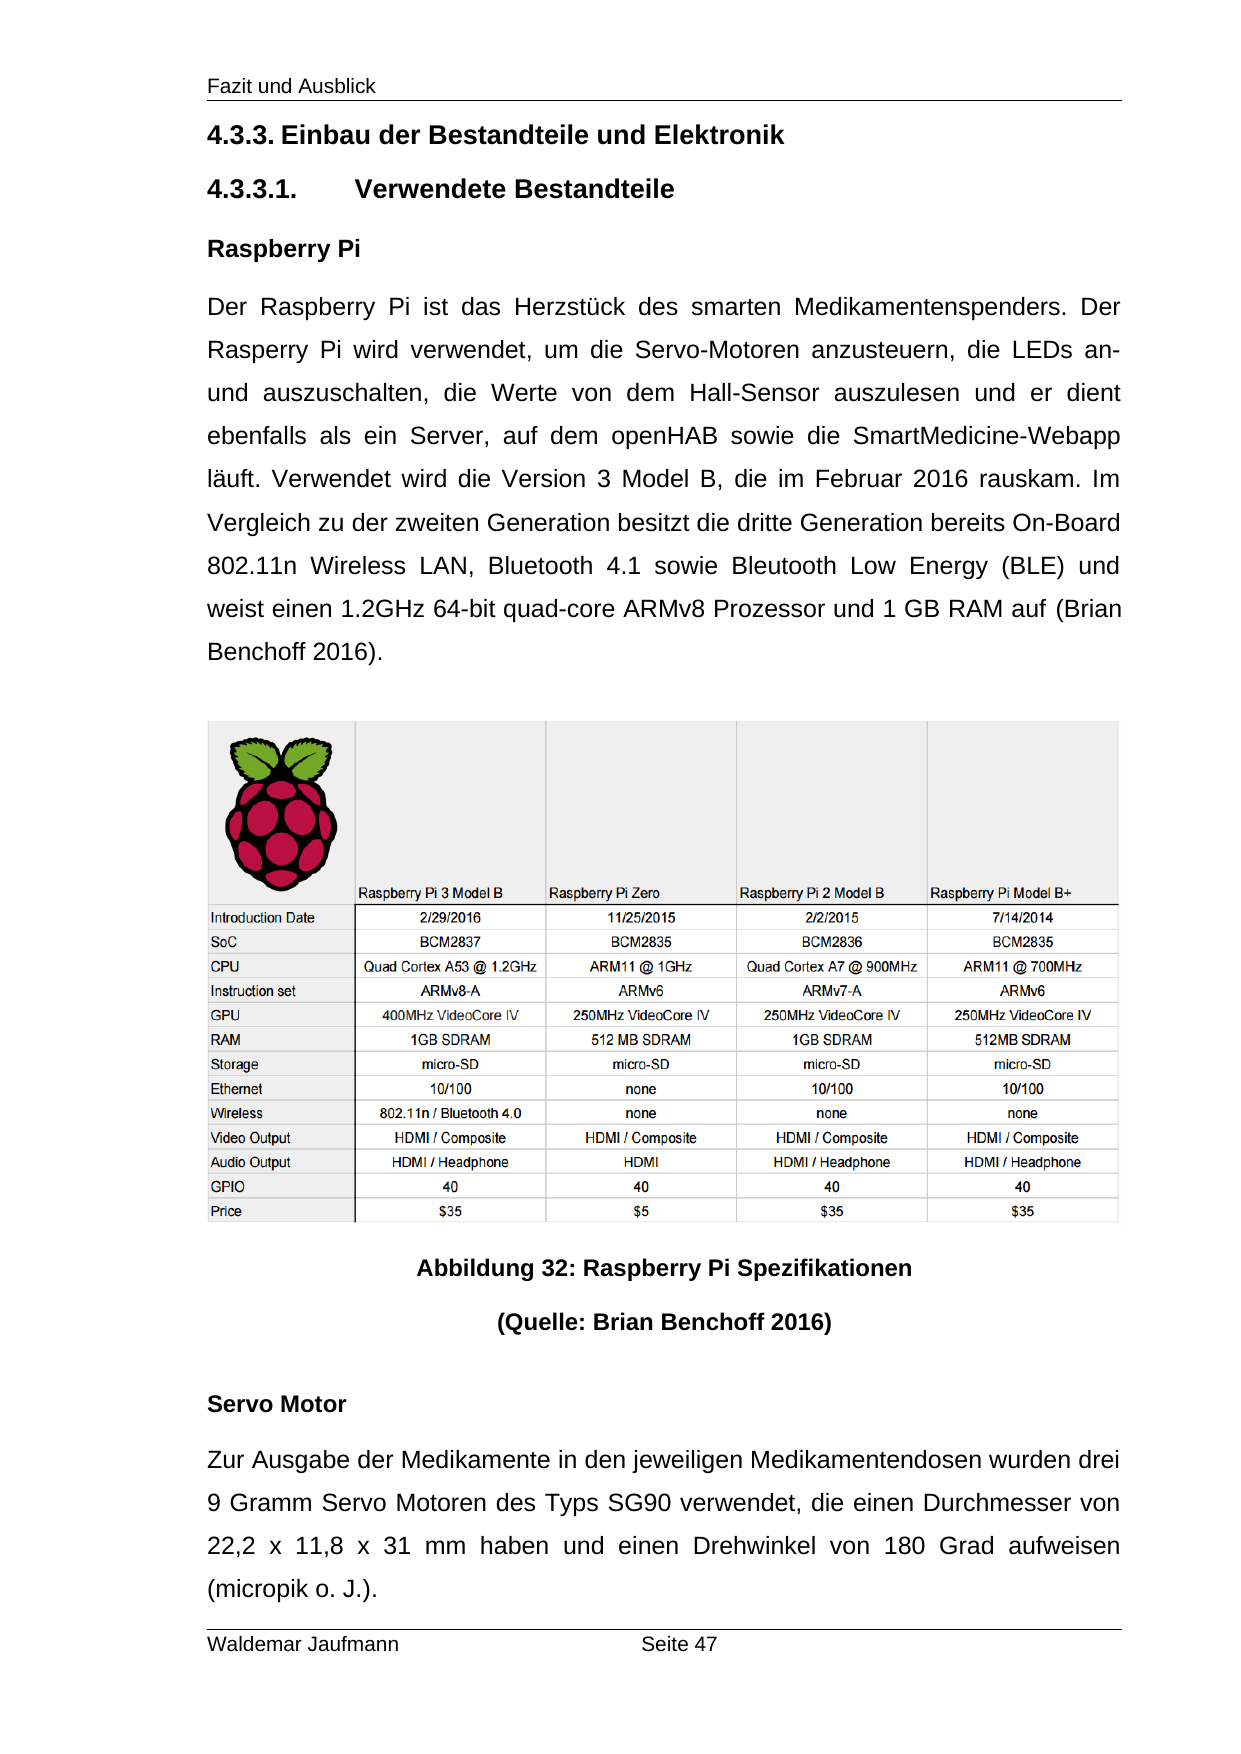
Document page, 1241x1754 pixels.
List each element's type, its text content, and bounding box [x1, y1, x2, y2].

picture [207, 721, 1122, 1228]
subtitle Einbau der Bestandteile und Elektronik [207, 118, 1122, 151]
text Servo Motor [207, 1389, 1122, 1417]
text Zur Ausgabe der Medikamente in den jeweiligen Medikamentendosen wurden drei 9 Gramm Servo Motoren des Typs SG90 verwendet, die einen Durchmesser von 22,2 x 11,8 x 31 mm haben und einen Drehwinkel von 180 Grad aufweisen (micropik o. J.). [207, 1445, 1122, 1603]
subtitle Verwendete Bestandteile [207, 172, 1122, 206]
text Abbildung 32: Raspberry Pi Spezifikationen [207, 1254, 1122, 1282]
text Raspberry Pi [207, 234, 1122, 263]
text (Quelle: Brian Benchoff 2016) [207, 1308, 1122, 1336]
text Der Raspberry Pi ist das Herzstück des smarten Medikamentenspenders. Der Rasperry Pi wird verwendet, um die Servo-Motoren anzusteuern, die LEDs an- und auszuschalten, die Werte von dem Hall-Sensor auszulesen und er dient ebenfalls als ein Server, auf dem openHAB sowie die SmartMedicine-Webapp läuft. Verwendet wird die Version 3 Model B, die im Februar 2016 rauskam. Im Vergleich zu der zweiten Generation besitzt die dritte Generation bereits On-Board 802.11n Wireless LAN, Bluetooth 4.1 sowie Bleutooth Low Energy (BLE) und weist einen 1.2GHz 64-bit quad-core ARMv8 Prozessor und 1 GB RAM auf (Brian Benchoff 2016). [207, 292, 1122, 666]
